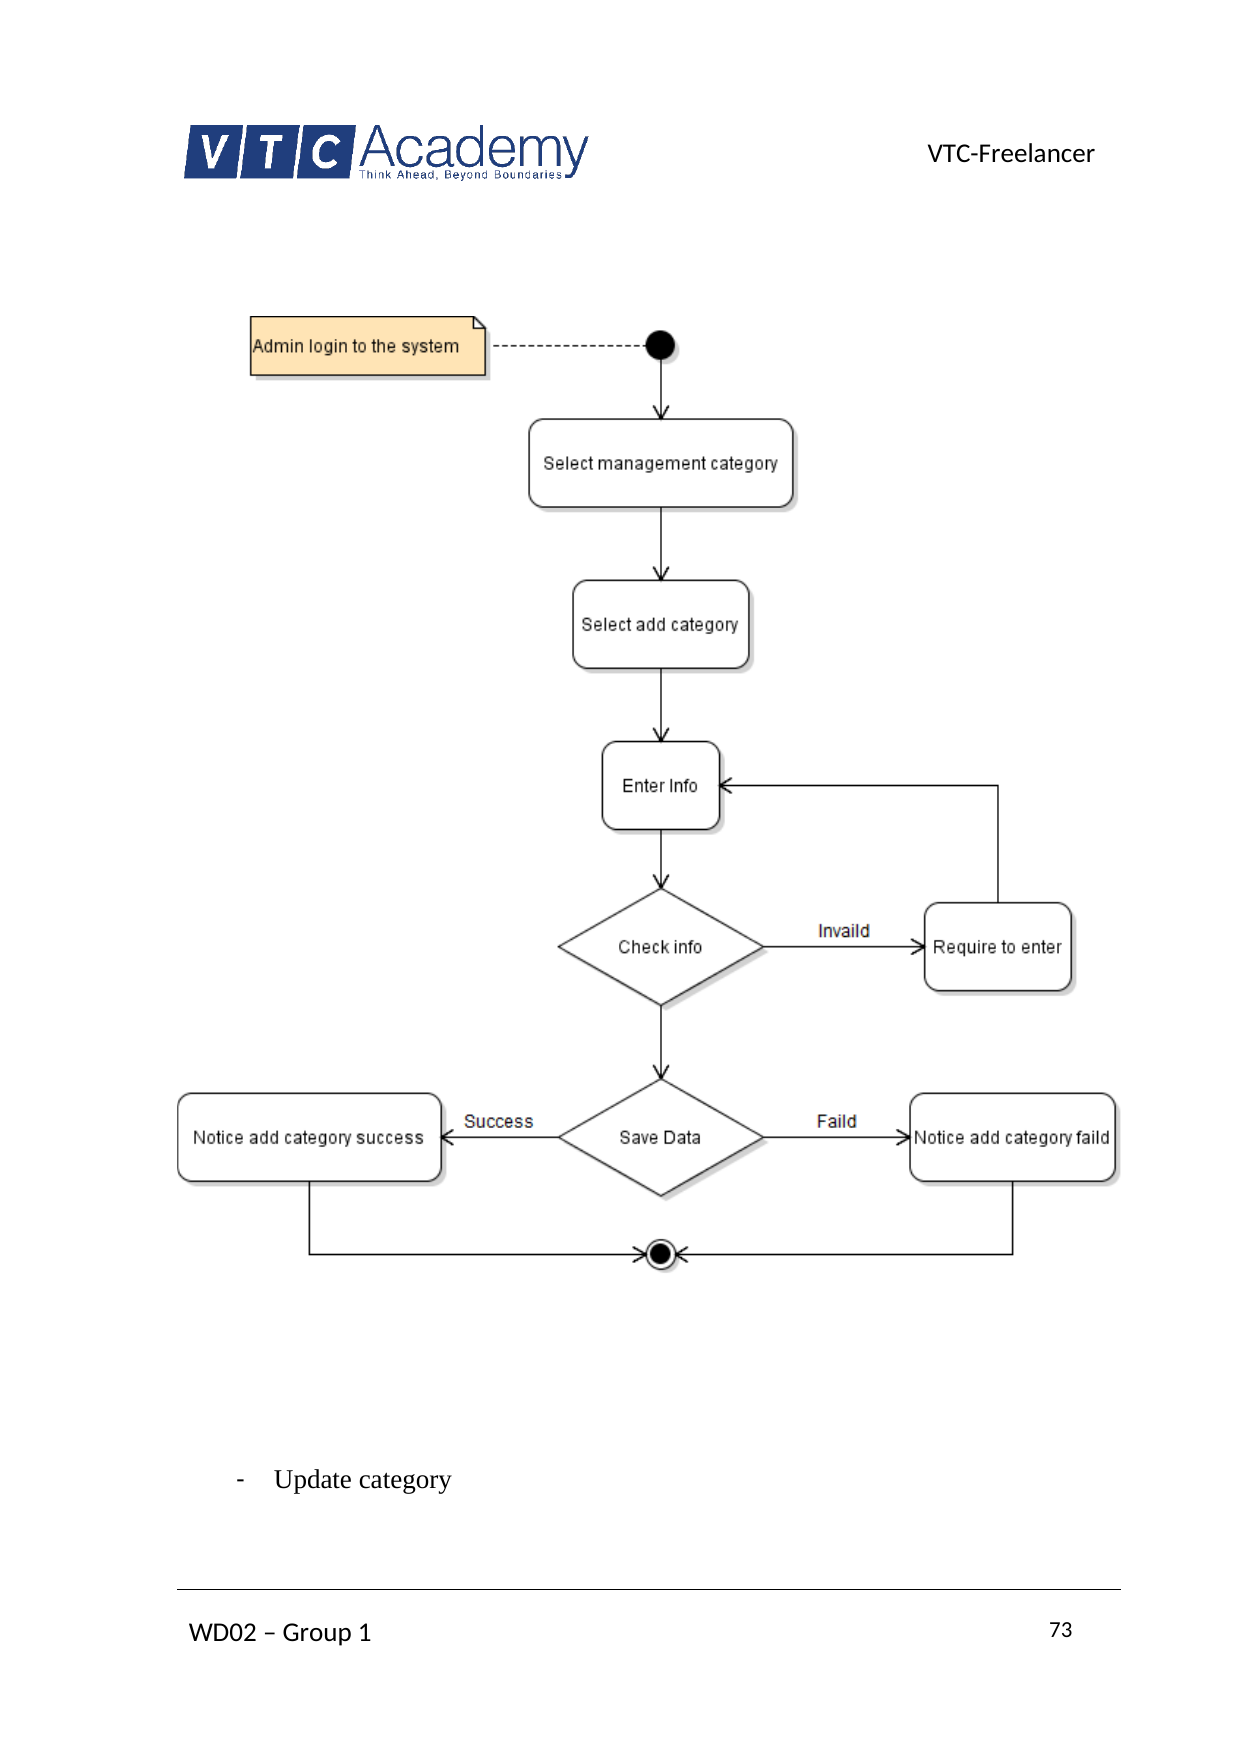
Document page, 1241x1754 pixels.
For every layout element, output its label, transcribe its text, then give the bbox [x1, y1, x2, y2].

picture [177, 316, 1122, 1276]
list Update category [236, 1462, 1122, 1495]
picture [169, 112, 603, 193]
